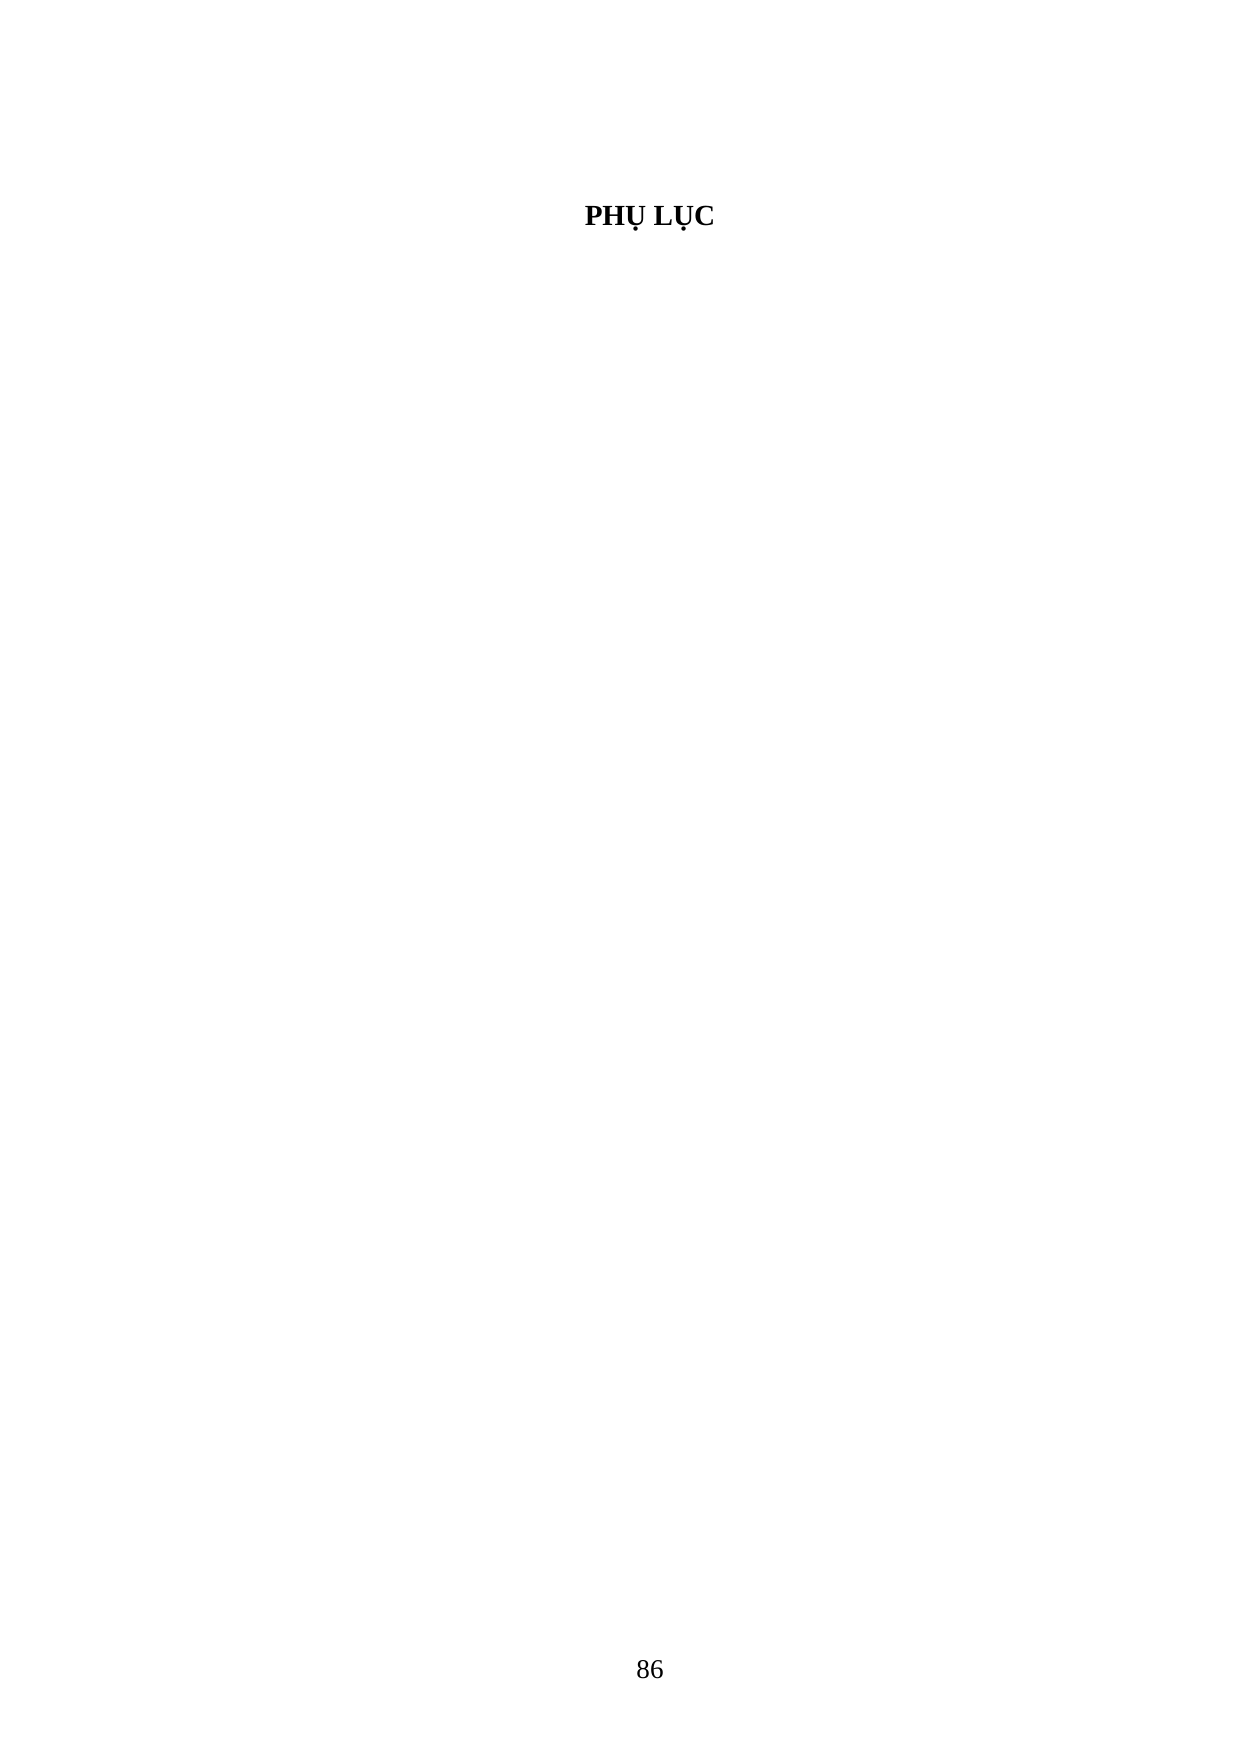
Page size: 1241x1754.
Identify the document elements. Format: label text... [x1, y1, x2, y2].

subtitle PHỤ LỤC [177, 198, 1122, 231]
